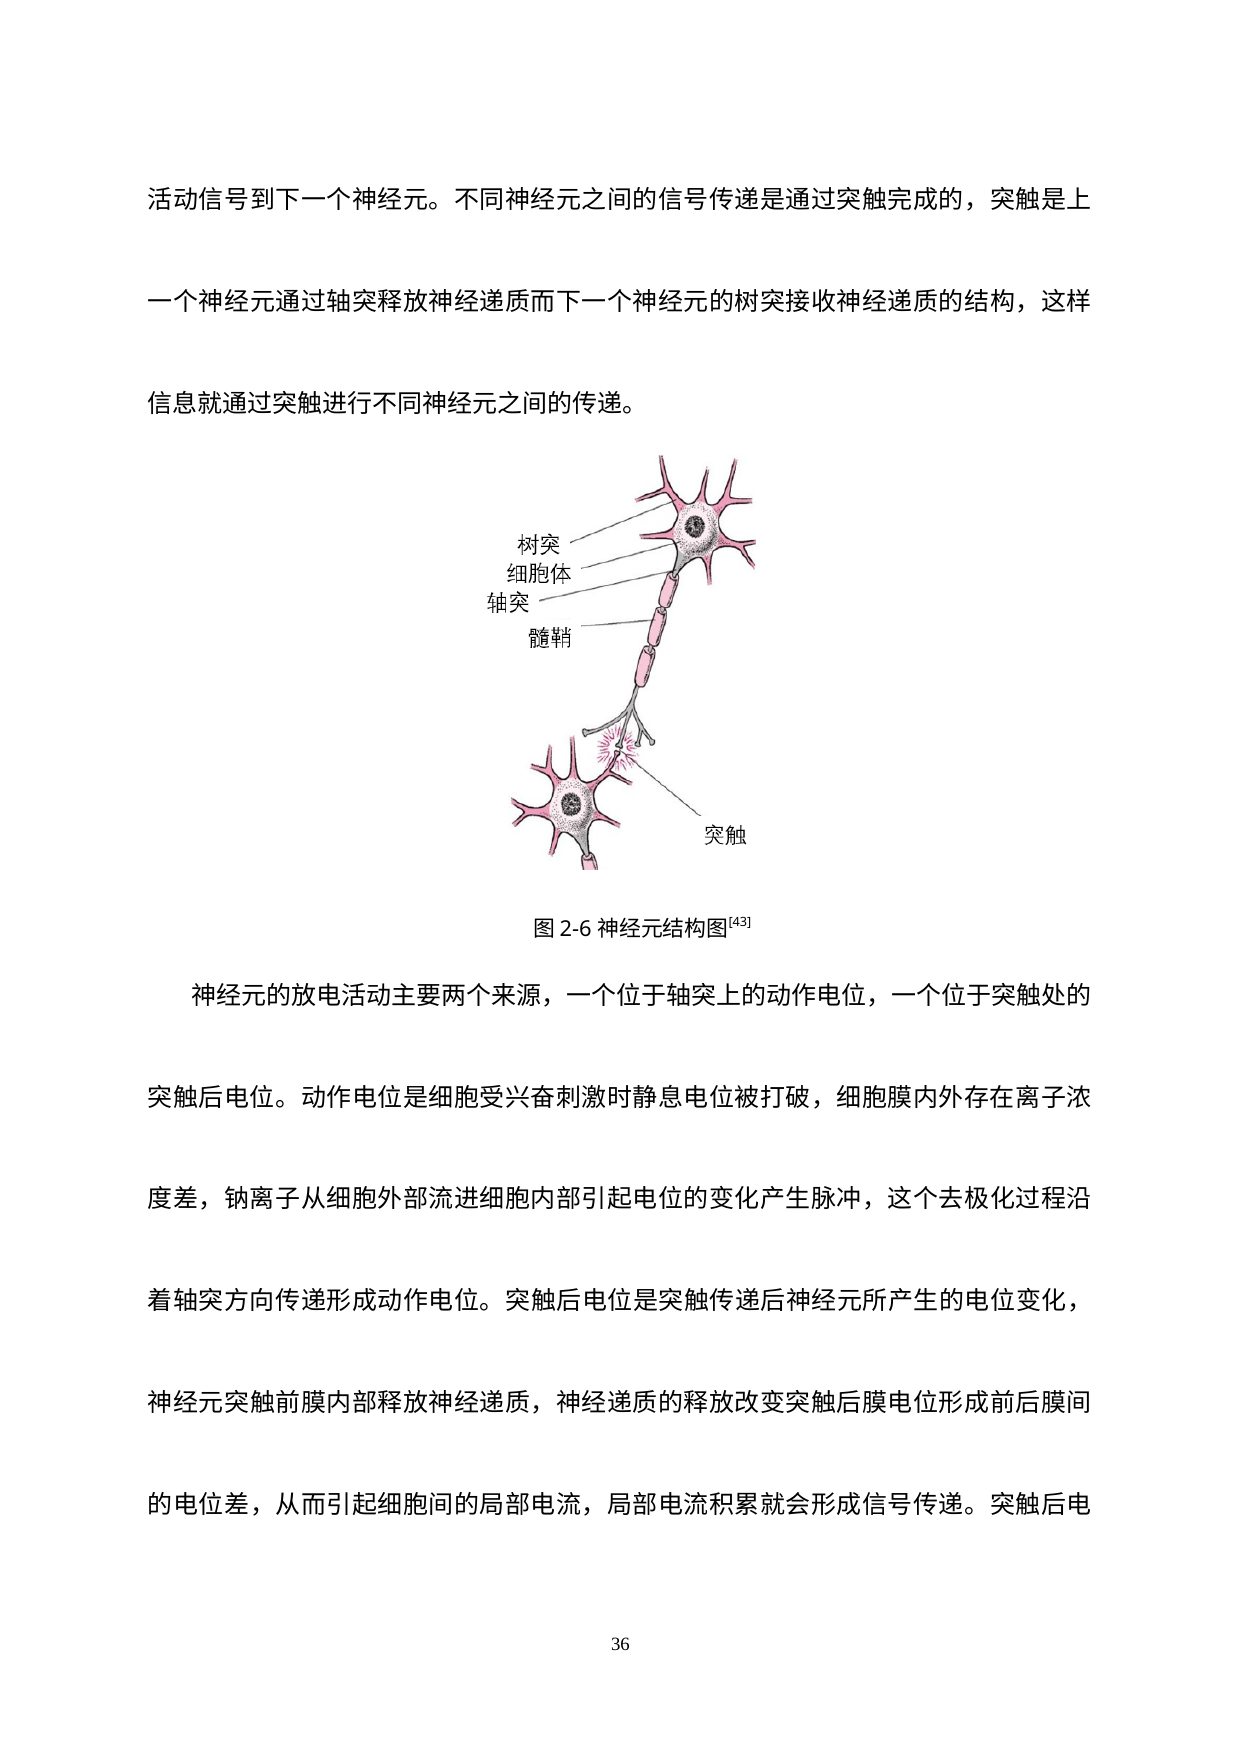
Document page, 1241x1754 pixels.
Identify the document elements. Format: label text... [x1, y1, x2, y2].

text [148, 164, 1092, 436]
text 图2-6 神经元结构图[43] [148, 909, 1092, 943]
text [148, 959, 1092, 1537]
picture [482, 453, 759, 872]
